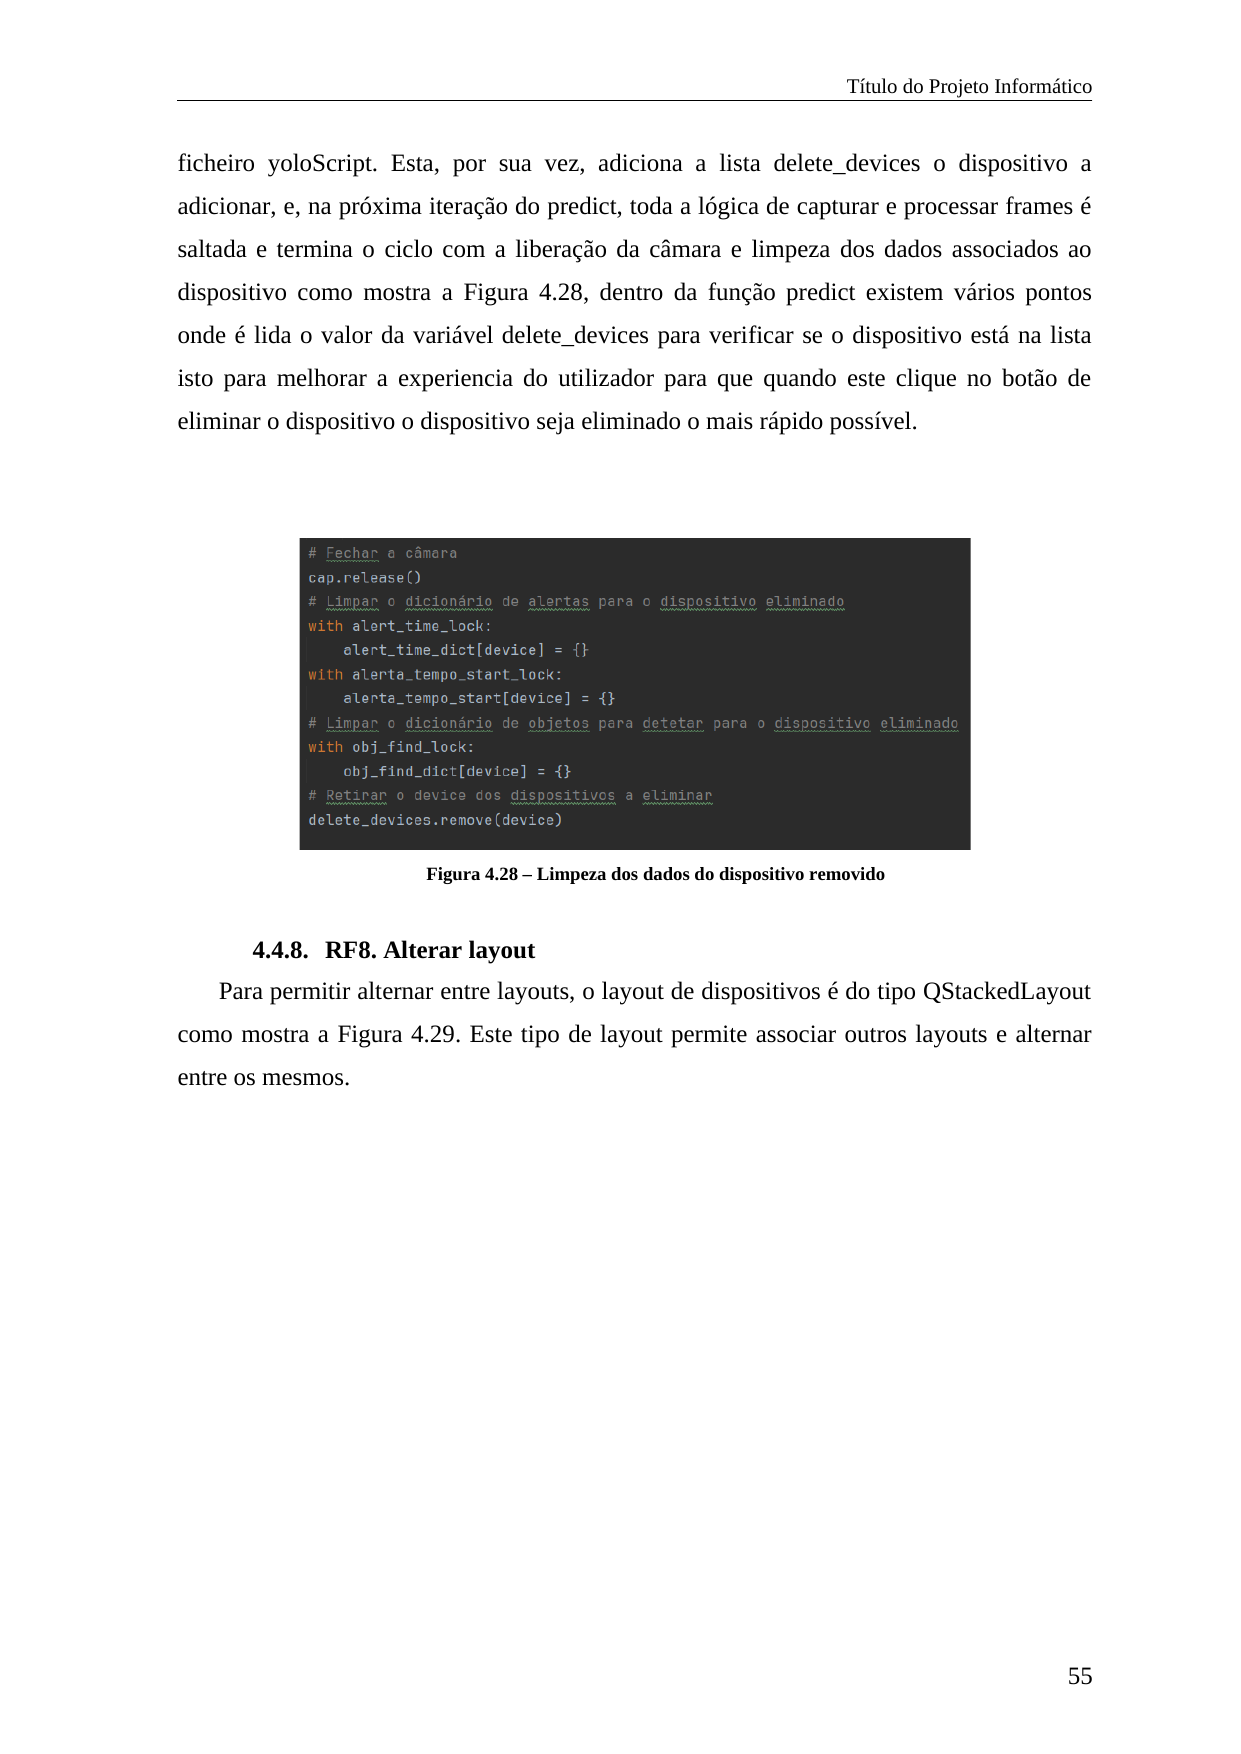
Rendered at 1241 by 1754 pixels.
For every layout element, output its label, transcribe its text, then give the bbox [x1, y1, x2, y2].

subtitle RF8. Alterar layout [252, 935, 1092, 963]
picture [299, 538, 971, 850]
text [177, 148, 1092, 435]
